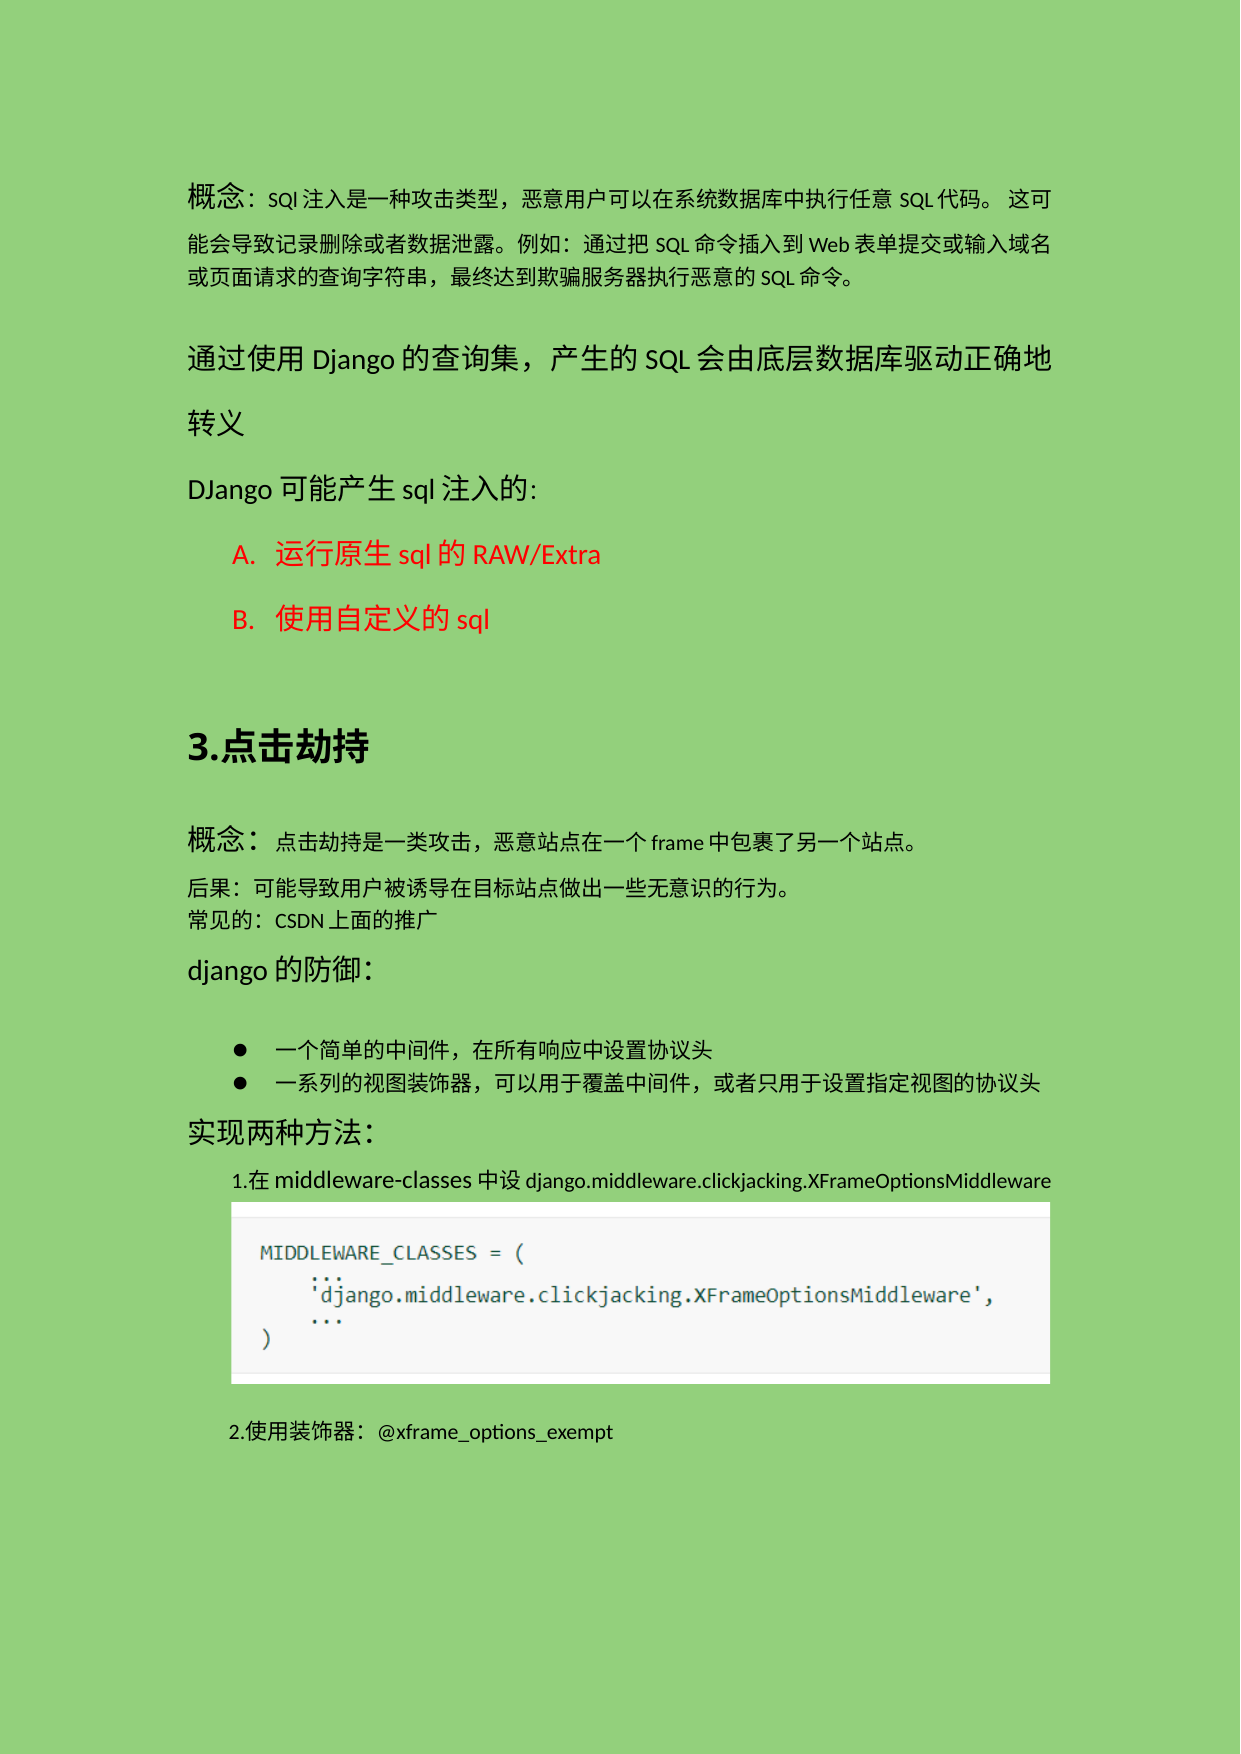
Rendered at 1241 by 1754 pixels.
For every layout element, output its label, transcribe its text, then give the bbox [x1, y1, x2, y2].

text 概念：SQl注入是一种攻击类型，恶意用户可以在系统数据库中执行任意SQL代码。 这可能会导致记录删除或者数据泄露。例如：通过把SQL命令插入到Web表单提交或输入域名或页面请求的查询字符串，最终达到欺骗服务器执行恶意的SQL命令。 [187, 162, 1053, 292]
text 通过使用Django的查询集，产生的SQL会由底层数据库驱动正确地转义 [187, 324, 1053, 454]
text 1.在middleware-classes中设django.middleware.clickjacking.XFrameOptionsMiddleware [187, 1163, 1053, 1195]
text 后果：可能导致用户被诱导在目标站点做出一些无意识的行为。 [187, 870, 1053, 903]
text 实现两种方法： [187, 1098, 1053, 1163]
text 概念：点击劫持是一类攻击，恶意站点在一个frame中包裹了另一个站点。 [187, 805, 1053, 870]
picture [231, 1202, 1050, 1384]
text 2.使用装饰器：@xframe_options_exempt [219, 1414, 1021, 1446]
list 一个简单的中间件，在所有响应中设置协议头 [232, 1033, 1053, 1065]
text 常见的：CSDN上面的推广 [187, 903, 1053, 935]
list 使用自定义的sql [232, 584, 1053, 649]
list 运行原生sql的RAW/Extra [232, 519, 1053, 584]
text django的防御： [187, 935, 1053, 1000]
text DJango 可能产生sql注入的： [187, 454, 1053, 519]
subtitle 3.点击劫持 [187, 711, 1053, 776]
list 一系列的视图装饰器，可以用于覆盖中间件，或者只用于设置指定视图的协议头 [232, 1065, 1053, 1098]
